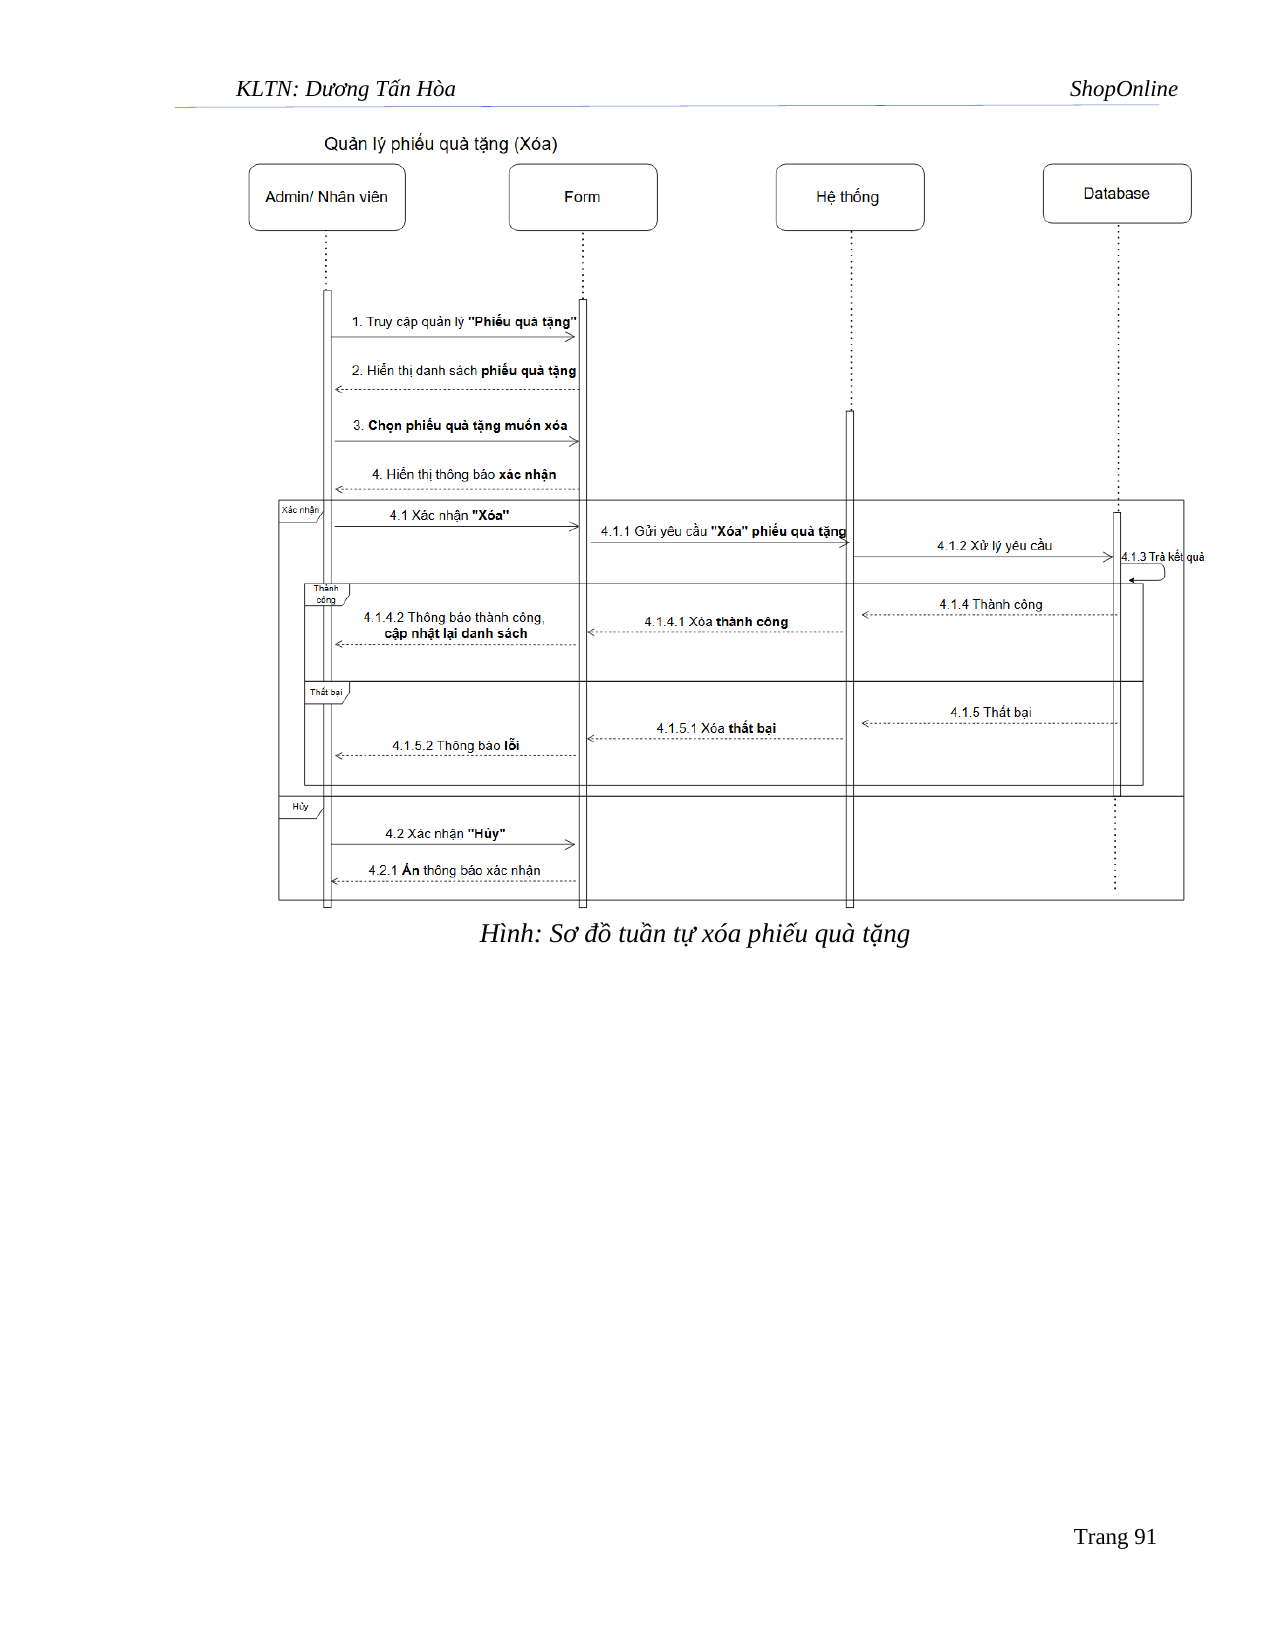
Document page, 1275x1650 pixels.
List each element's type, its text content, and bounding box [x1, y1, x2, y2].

picture [235, 126, 1216, 912]
text Hình: Sơ đồ tuần tự xóa phiếu quà tặng [177, 917, 1157, 948]
